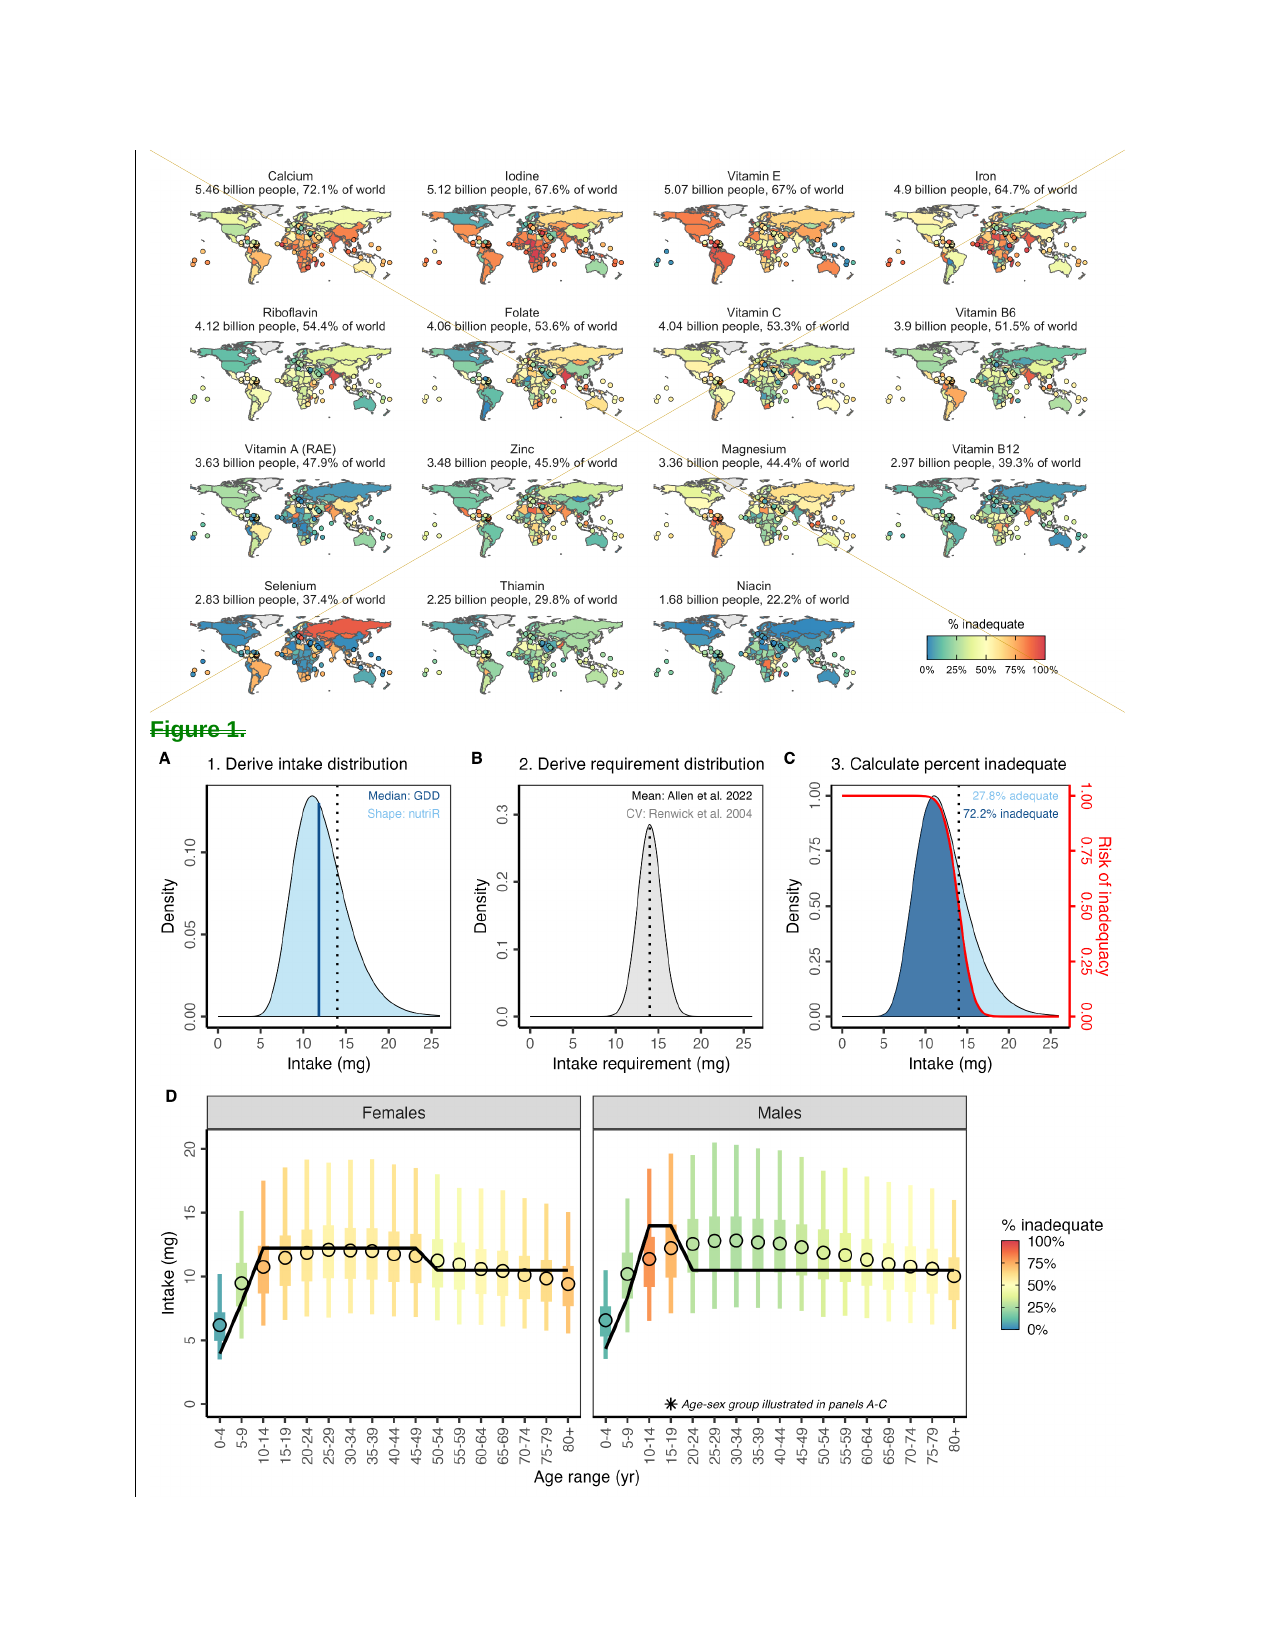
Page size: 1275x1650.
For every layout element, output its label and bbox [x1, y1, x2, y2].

picture [152, 150, 1122, 430]
picture [640, 151, 1125, 711]
picture [151, 432, 1124, 713]
picture [150, 746, 1125, 1497]
picture [150, 151, 635, 711]
